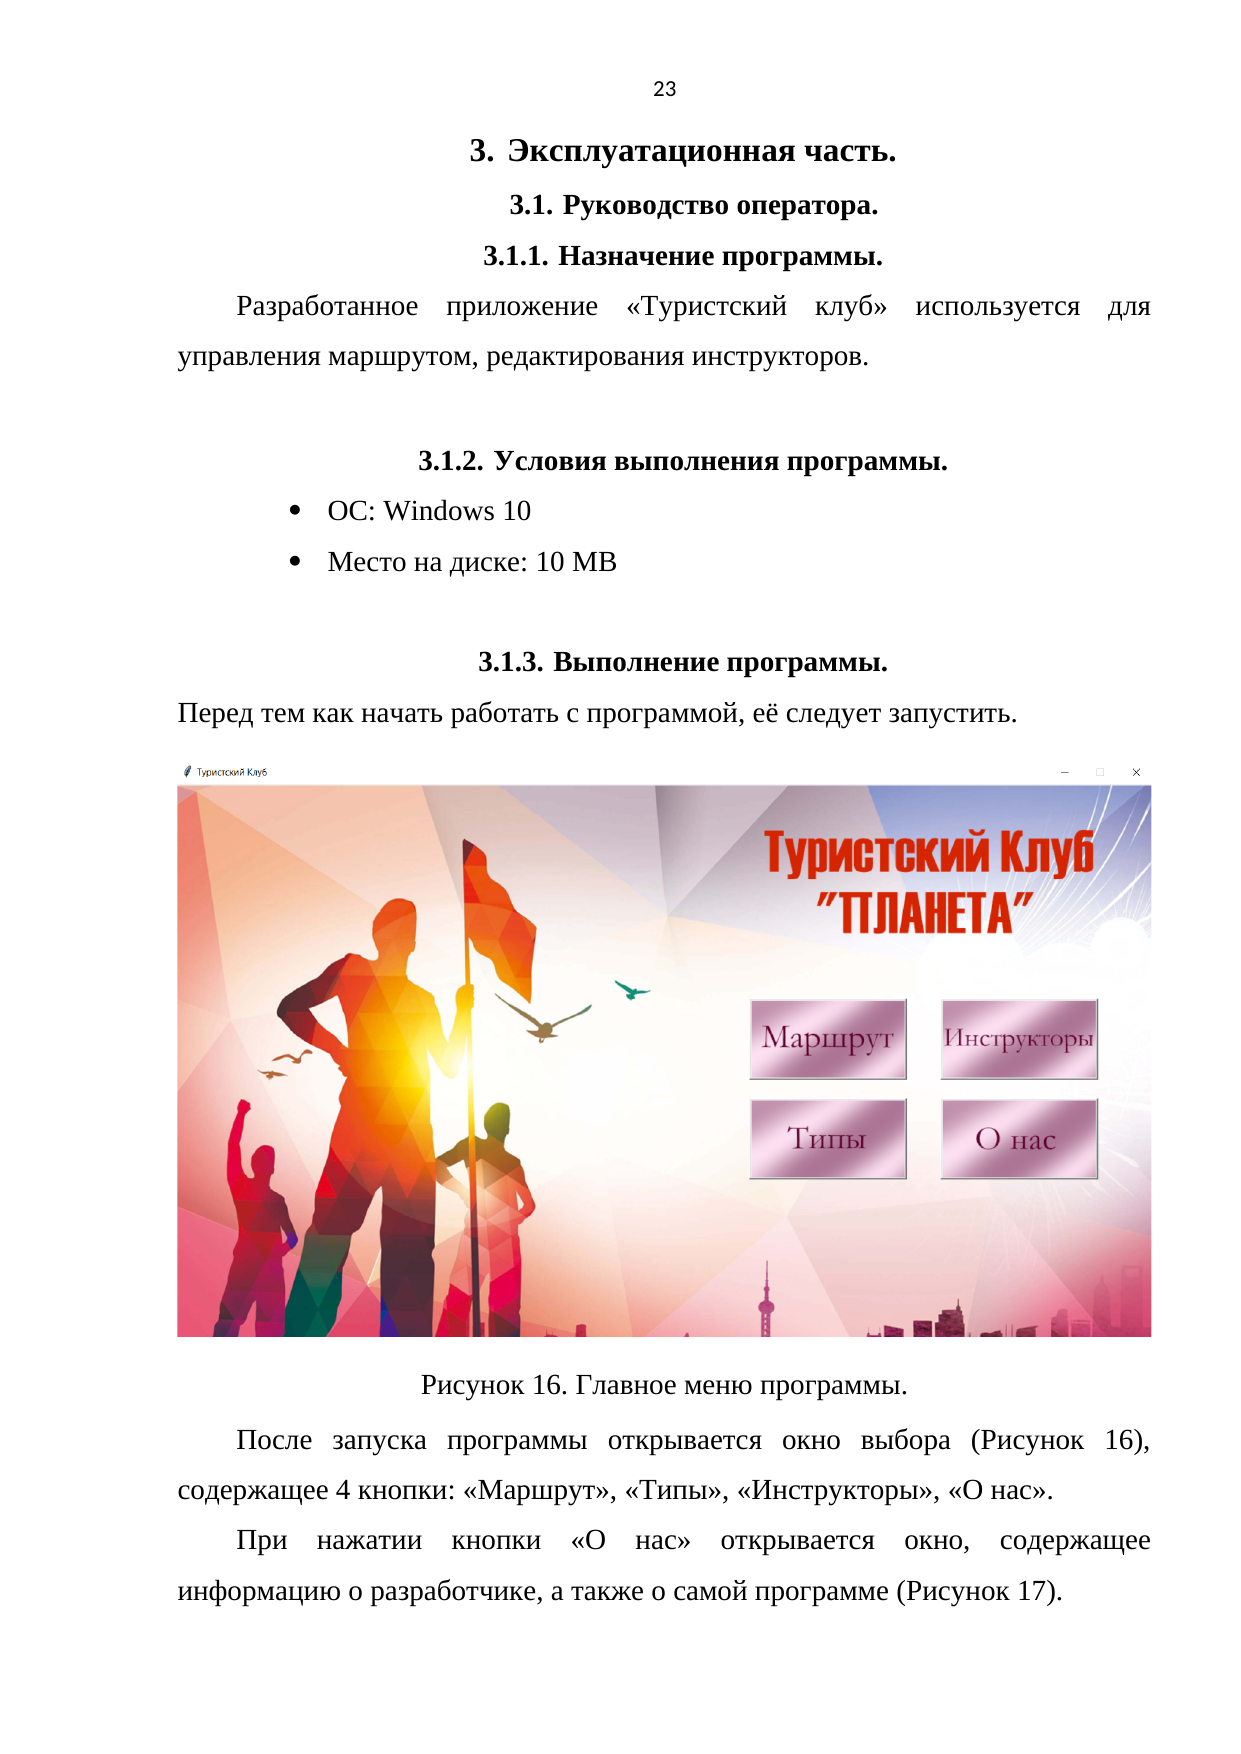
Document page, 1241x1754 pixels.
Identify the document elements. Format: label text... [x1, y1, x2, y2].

list ОС: Windows 10 [290, 493, 1152, 527]
picture [177, 761, 1152, 1337]
text Рисунок 16. Главное меню программы. [177, 1367, 1152, 1401]
list Место на диске: 10 MB [290, 544, 1152, 577]
text Разработанное приложение «Туристский клуб» используется для управления маршрутом, редактирования инструкторов. [177, 288, 1152, 372]
subtitle Эксплуатационная часть. [215, 130, 1152, 168]
text При нажатии кнопки «О нас» открывается окно, содержащее информацию о разработчике, а также о самой программе (Рисунок 17). [177, 1522, 1152, 1606]
subtitle Назначение программы. [215, 238, 1152, 271]
text Перед тем как начать работать с программой, её следует запустить. [177, 695, 1152, 728]
subtitle Выполнение программы. [215, 644, 1152, 678]
subtitle Условия выполнения программы. [215, 443, 1152, 477]
subtitle Руководство оператора. [236, 187, 1152, 221]
text После запуска программы открывается окно выбора (Рисунок 16), содержащее 4 кнопки: «Маршрут», «Типы», «Инструкторы», «О нас». [177, 1422, 1152, 1506]
